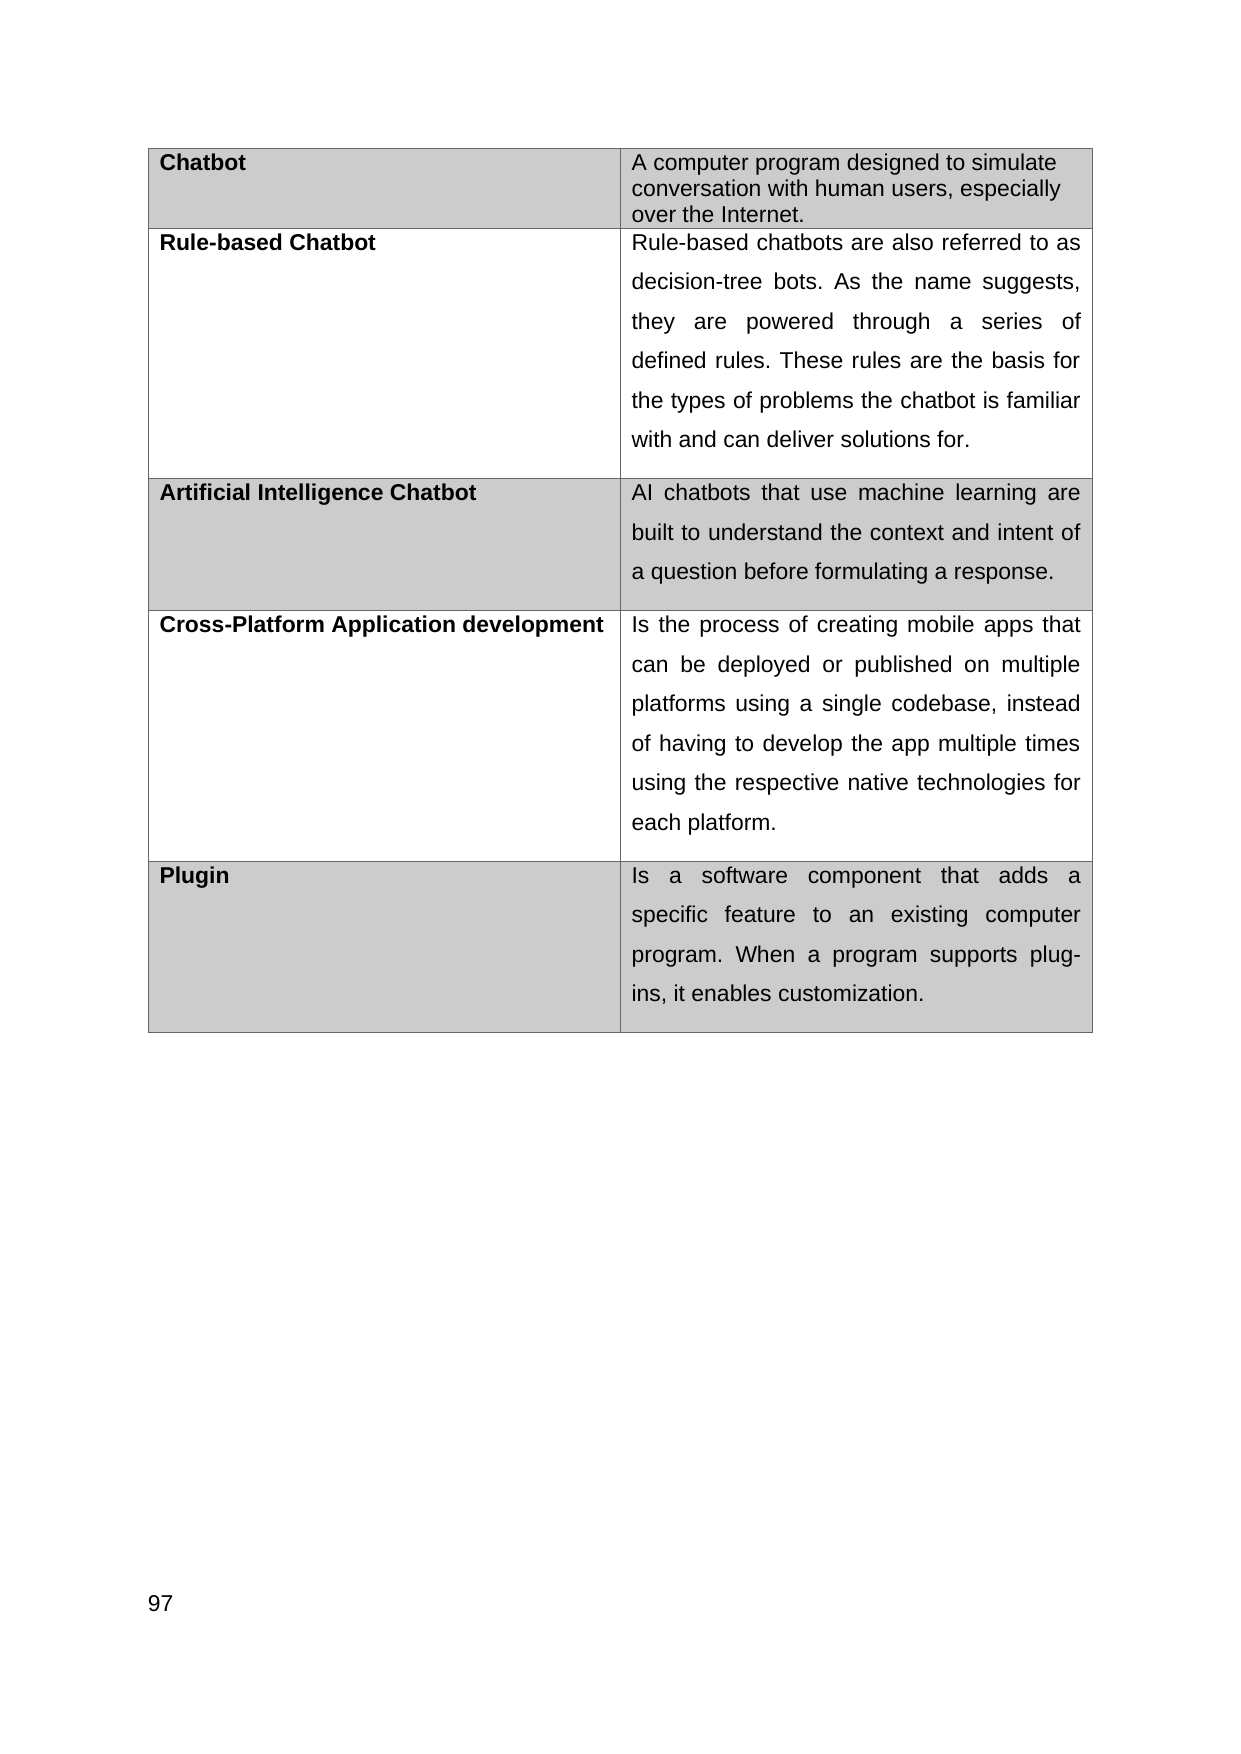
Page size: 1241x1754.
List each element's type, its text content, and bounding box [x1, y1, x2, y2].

table_cell Plugin [149, 862, 620, 1032]
table_cell Artificial Intelligence Chatbot [149, 479, 620, 610]
table_cell AI chatbots that use machine learning are built to understand the context and intent of a question before formulating a response. [621, 479, 1092, 610]
table_cell Rule-based Chatbot [149, 229, 620, 478]
table_cell Is the process of creating mobile apps that can be deployed or published on multiple platforms using a single codebase, instead of having to develop the app multiple times using the respective native technologies for each platform. [621, 611, 1092, 861]
table_cell Cross-Platform Application development [149, 611, 620, 861]
table_cell A computer program designed to simulate conversation with human users, especially over the Internet. [621, 149, 1092, 228]
table_cell Is a software component that adds a specific feature to an existing computer program. When a program supports plug-ins, it enables customization. [621, 862, 1092, 1032]
table_cell Chatbot [149, 149, 620, 228]
table_cell Rule-based chatbots are also referred to as decision-tree bots. As the name suggests, they are powered through a series of defined rules. These rules are the basis for the types of problems the chatbot is familiar with and can deliver solutions for. [621, 229, 1092, 478]
